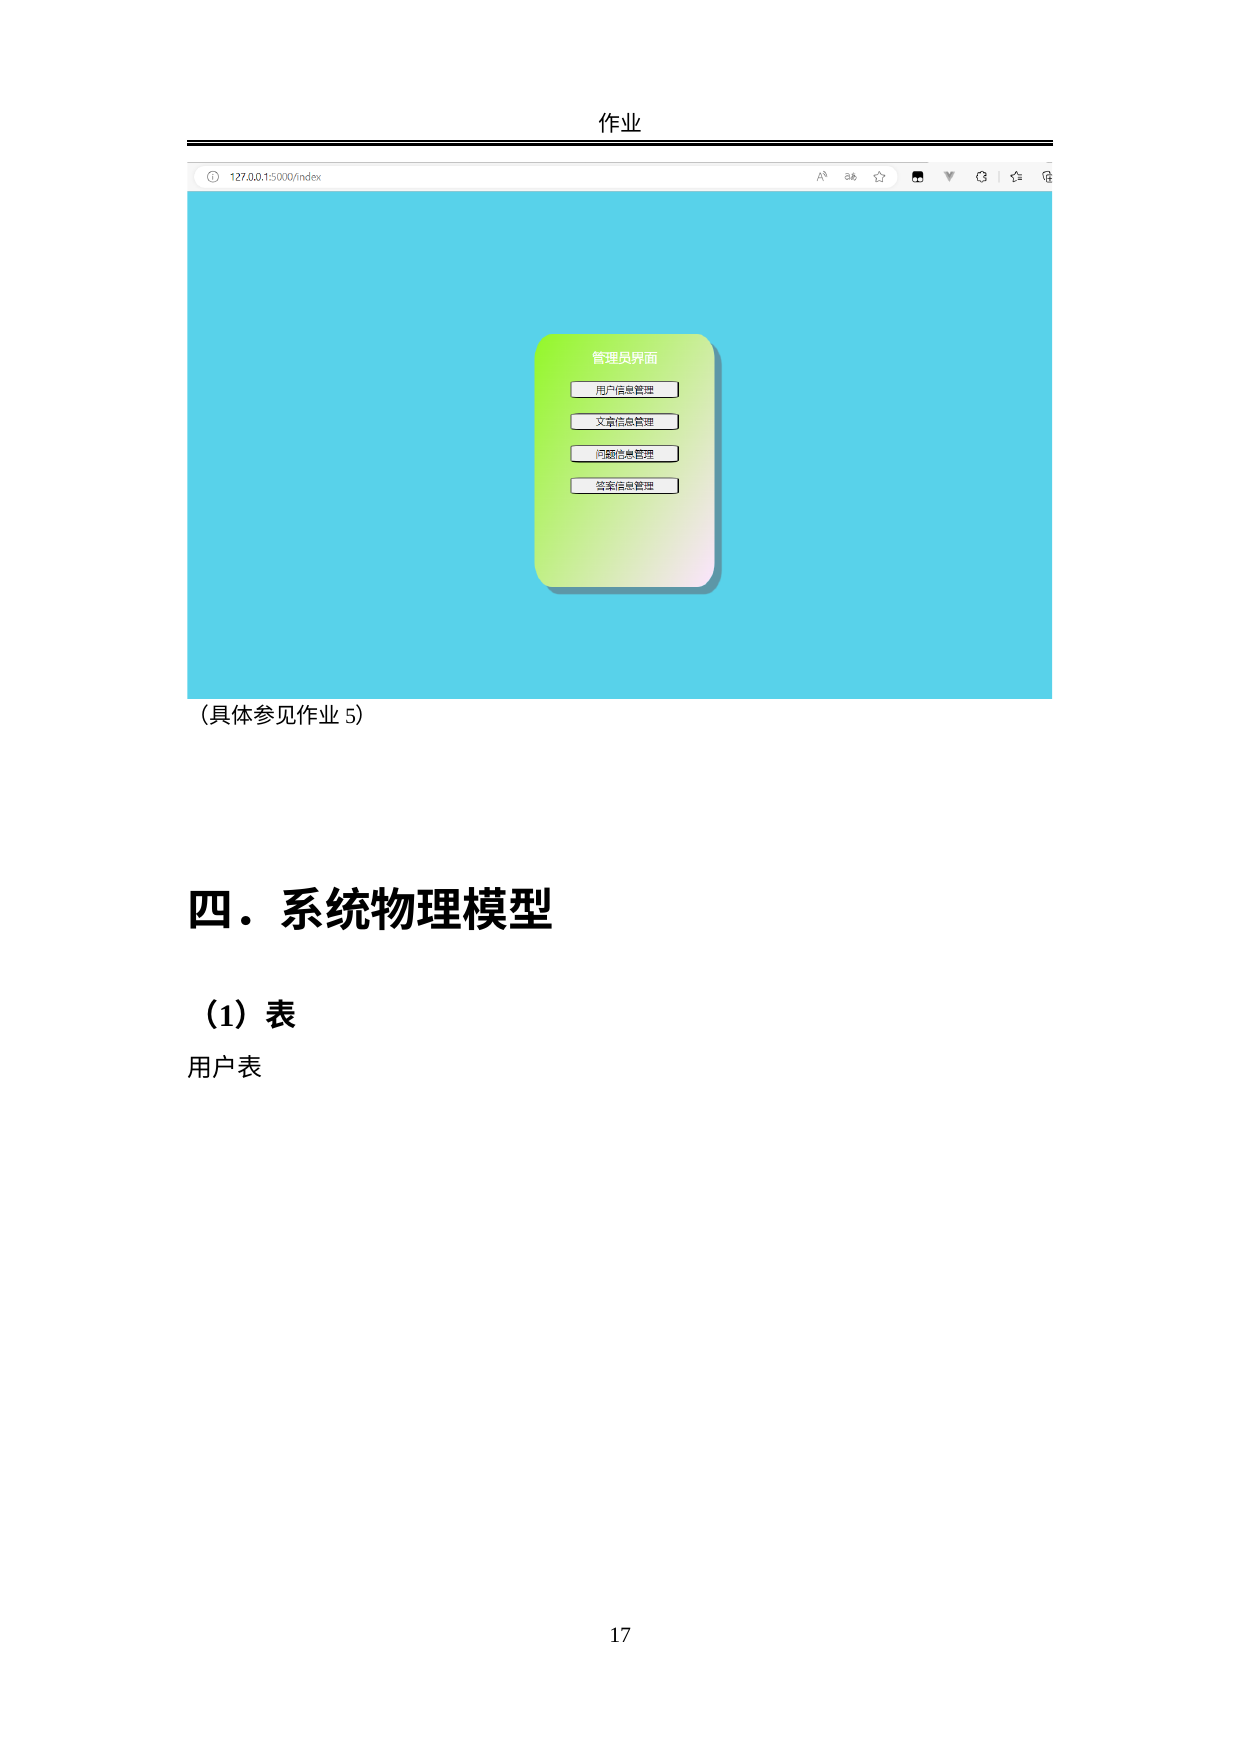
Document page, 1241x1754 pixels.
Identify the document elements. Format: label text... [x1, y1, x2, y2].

text 用户表 [187, 1047, 1053, 1084]
text （具体参见作业5） [187, 699, 1053, 730]
subtitle （1）表 [187, 990, 1053, 1035]
picture [187, 162, 1053, 699]
subtitle 四．系统物理模型 [187, 873, 1053, 940]
